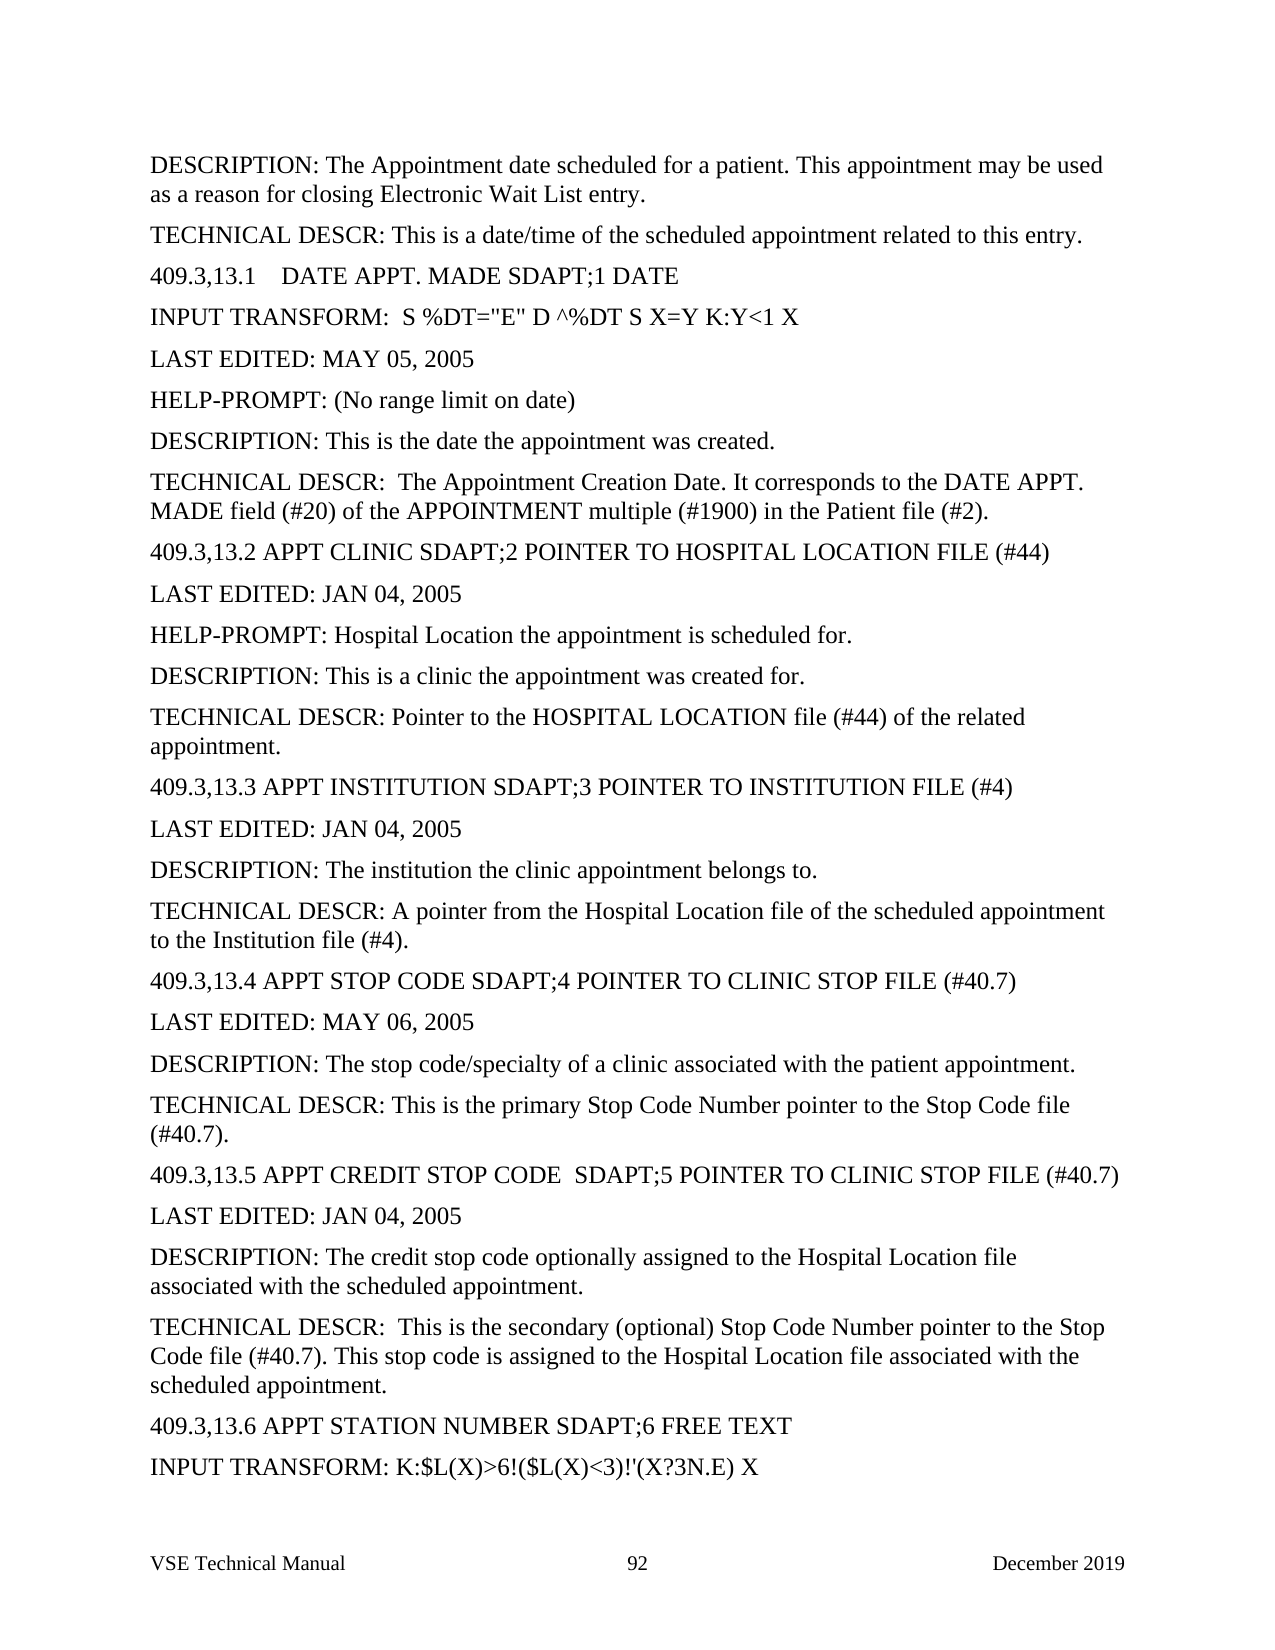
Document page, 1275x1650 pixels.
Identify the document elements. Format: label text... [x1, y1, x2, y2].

text HELP-PROMPT: Hospital Location the appointment is scheduled for. [150, 620, 1125, 649]
text LAST EDITED: JAN 04, 2005 [150, 1201, 1125, 1230]
text LAST EDITED: JAN 04, 2005 [150, 814, 1125, 842]
text DESCRIPTION: The credit stop code optionally assigned to the Hospital Location file associated with the scheduled appointment. [150, 1242, 1125, 1300]
text 409.3,13.3 APPT INSTITUTION SDAPT;3 POINTER TO INSTITUTION FILE (#4) [150, 772, 1125, 801]
text 409.3,13.1 DATE APPT. MADE SDAPT;1 DATE [150, 261, 1125, 290]
text DESCRIPTION: This is the date the appointment was created. [150, 426, 1125, 455]
text LAST EDITED: MAY 05, 2005 [150, 344, 1125, 372]
text DESCRIPTION: The institution the clinic appointment belongs to. [150, 855, 1125, 884]
text TECHNICAL DESCR: This is a date/time of the scheduled appointment related to this entry. [150, 220, 1125, 249]
text LAST EDITED: JAN 04, 2005 [150, 579, 1125, 607]
text INPUT TRANSFORM: S %DT="E" D ^%DT S X=Y K:Y<1 X [150, 302, 1125, 331]
text 409.3,13.5 APPT CREDIT STOP CODE SDAPT;5 POINTER TO CLINIC STOP FILE (#40.7) [150, 1160, 1125, 1189]
text TECHNICAL DESCR: Pointer to the HOSPITAL LOCATION file (#44) of the related appointment. [150, 702, 1125, 760]
text 409.3,13.6 APPT STATION NUMBER SDAPT;6 FREE TEXT [150, 1411, 1125, 1440]
text TECHNICAL DESCR: The Appointment Creation Date. It corresponds to the DATE APPT. MADE field (#20) of the APPOINTMENT multiple (#1900) in the Patient file (#2). [150, 467, 1125, 525]
text 409.3,13.2 APPT CLINIC SDAPT;2 POINTER TO HOSPITAL LOCATION FILE (#44) [150, 537, 1125, 566]
text TECHNICAL DESCR: This is the primary Stop Code Number pointer to the Stop Code file (#40.7). [150, 1090, 1125, 1147]
text DESCRIPTION: This is a clinic the appointment was created for. [150, 661, 1125, 690]
text DESCRIPTION: The Appointment date scheduled for a patient. This appointment may be used as a reason for closing Electronic Wait List entry. [150, 150, 1125, 207]
text TECHNICAL DESCR: This is the secondary (optional) Stop Code Number pointer to the Stop Code file (#40.7). This stop code is assigned to the Hospital Location file associated with the scheduled appointment. [150, 1312, 1125, 1399]
text DESCRIPTION: The stop code/specialty of a clinic associated with the patient appointment. [150, 1049, 1125, 1077]
text TECHNICAL DESCR: A pointer from the Hospital Location file of the scheduled appointment to the Institution file (#4). [150, 896, 1125, 954]
text HELP-PROMPT: (No range limit on date) [150, 385, 1125, 414]
text LAST EDITED: MAY 06, 2005 [150, 1007, 1125, 1036]
text 409.3,13.4 APPT STOP CODE SDAPT;4 POINTER TO CLINIC STOP FILE (#40.7) [150, 966, 1125, 995]
text INPUT TRANSFORM: K:$L(X)>6!($L(X)<3)!'(X?3N.E) X [150, 1452, 1125, 1481]
